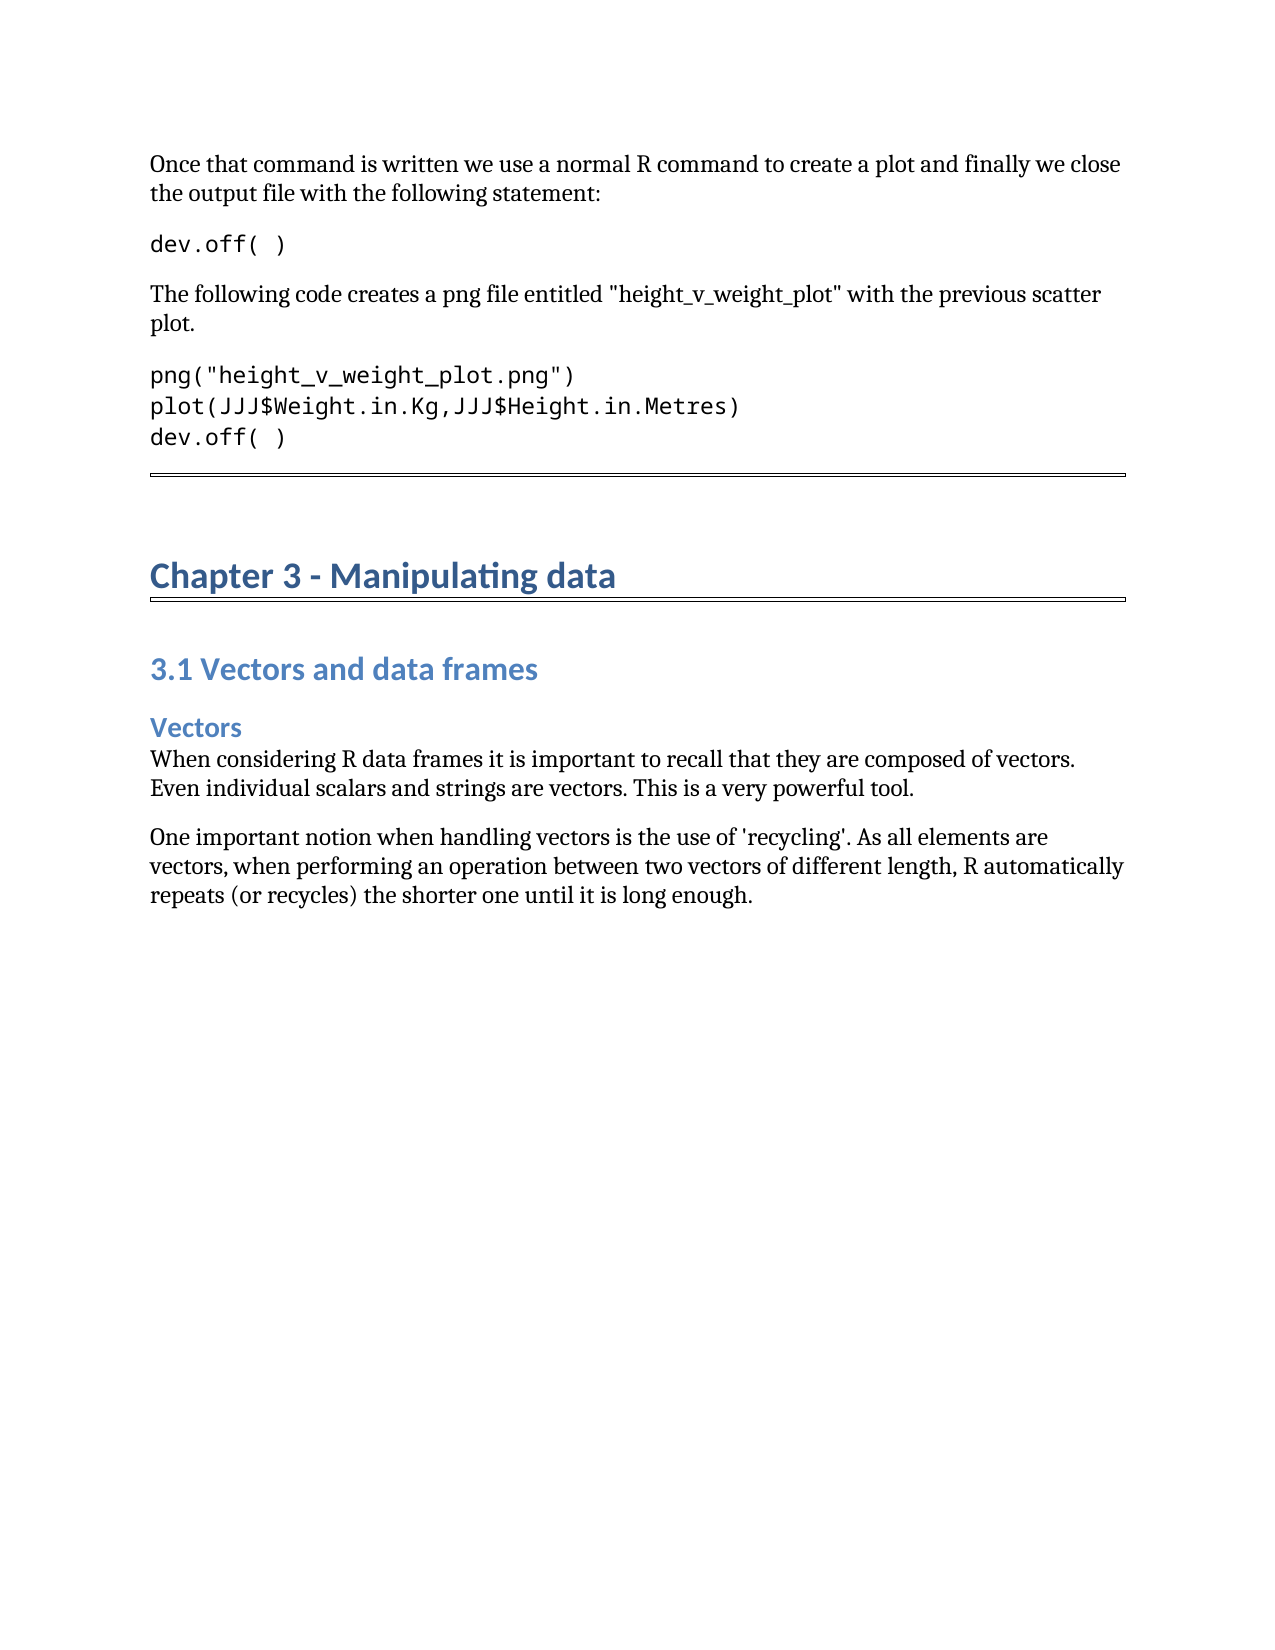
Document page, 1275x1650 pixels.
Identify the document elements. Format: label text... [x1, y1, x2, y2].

text dev.off( ) [150, 228, 1125, 259]
subtitle Chapter 3 - Manipulating data [150, 552, 1125, 597]
text Once that command is written we use a normal R command to create a plot and finally we close the output file with the following statement: [150, 150, 1125, 207]
subtitle 3.1 Vectors and data frames [150, 647, 1125, 688]
text The following code creates a png file entitled "height_v_weight_plot" with the previous scatter plot. [150, 280, 1125, 338]
subtitle Vectors [150, 709, 1125, 745]
text One important notion when handling vectors is the use of 'recycling'. As all elements are vectors, when performing an operation between two vectors of different length, R automatically repeats (or recycles) the shorter one until it is long enough. [150, 823, 1125, 909]
text png("height_v_weight_plot.png")plot(JJJ$Weight.in.Kg,JJJ$Height.in.Metres)dev.off( ) [150, 359, 1125, 452]
text When considering R data frames it is important to recall that they are composed of vectors. Even individual scalars and strings are vectors. This is a very powerful tool. [150, 745, 1125, 802]
